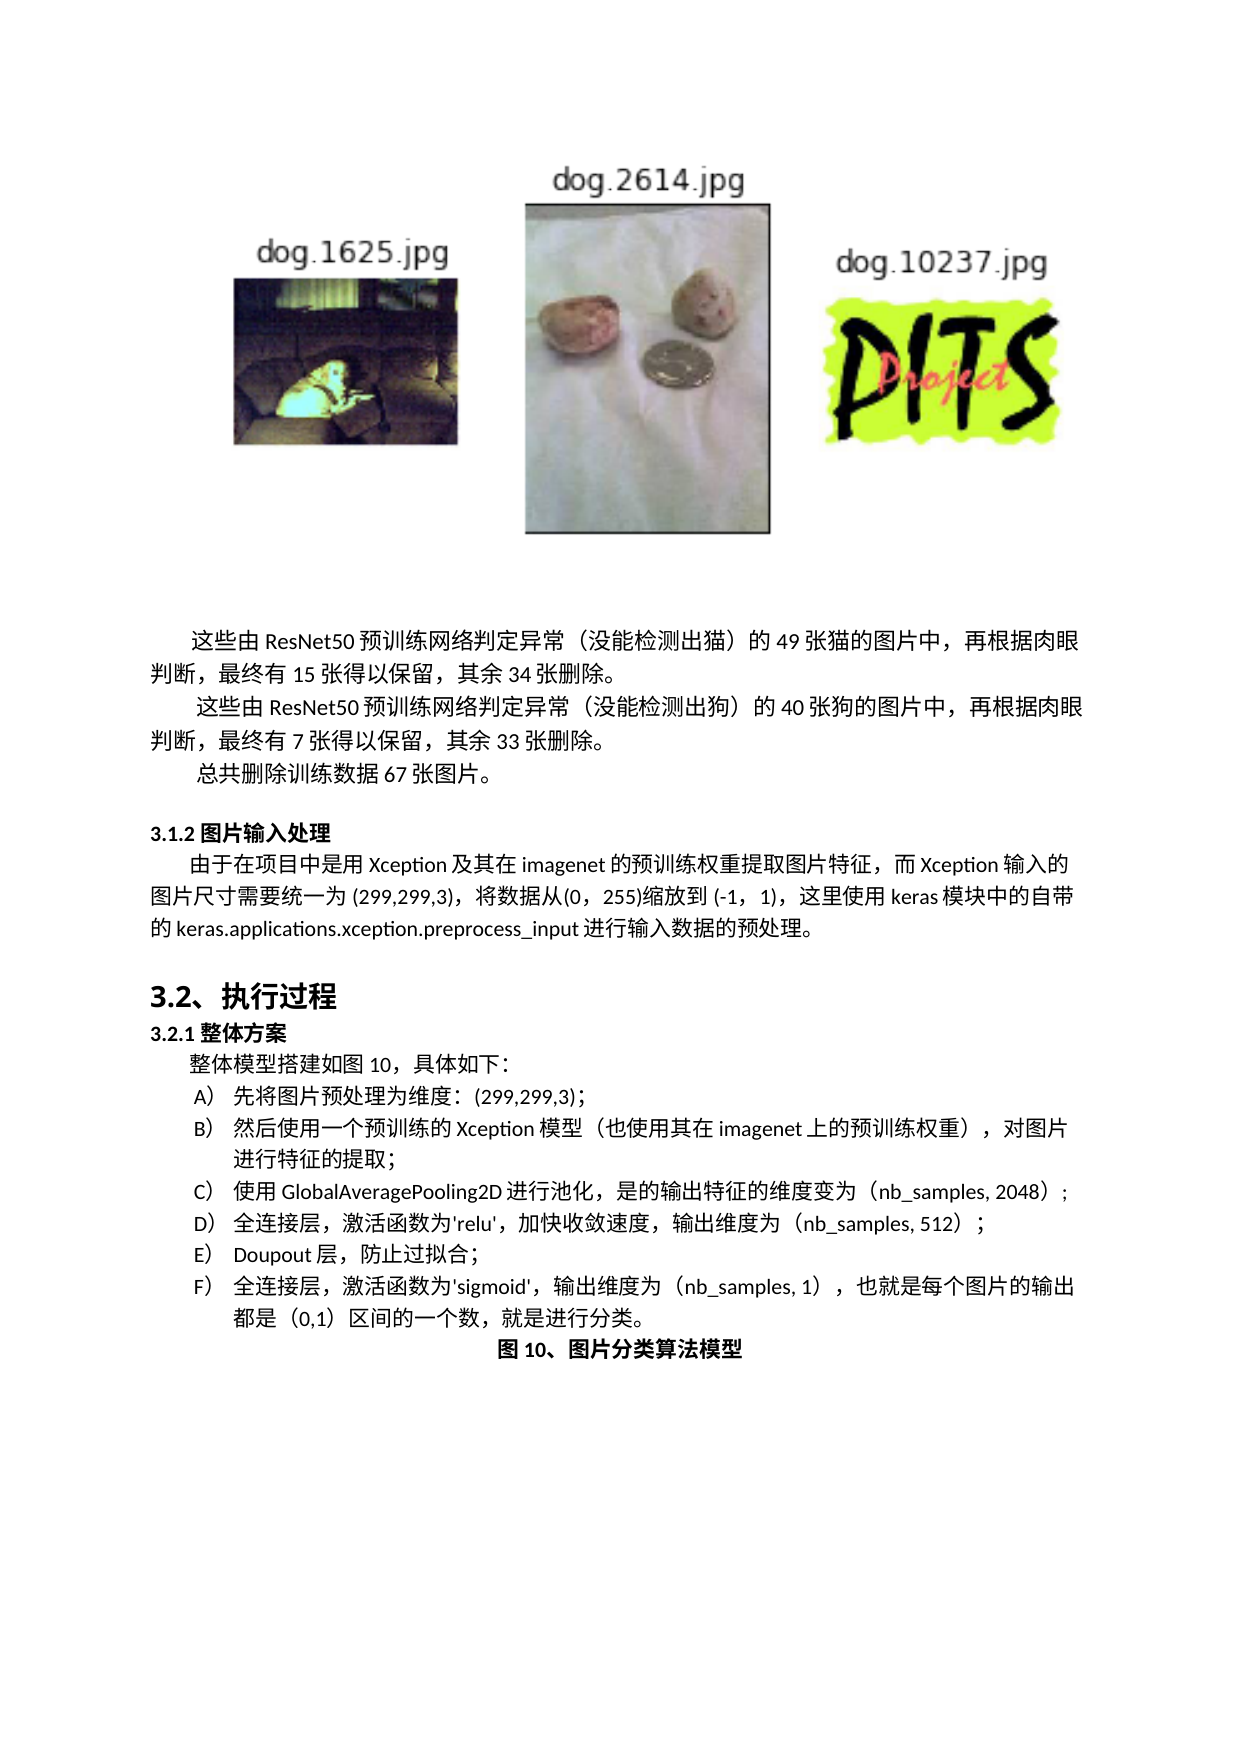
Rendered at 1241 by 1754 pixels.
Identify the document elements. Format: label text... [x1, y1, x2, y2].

text 由于在项目中是用Xception及其在imagenet的预训练权重提取图片特征，而Xception输入的图片尺寸需要统一为 (299,299,3)，将数据从(0，255)缩放到 (-1，1)，这里使用keras模块中的自带的keras.applications.xception.preprocess_input进行输入数据的预处理。 [150, 847, 1090, 942]
list 然后使用一个预训练的Xception模型（也使用其在imagenet上的预训练权重），对图片进行特征的提取； [194, 1111, 1090, 1174]
subtitle 3.2、执行过程 [150, 973, 1090, 1016]
list 全连接层，激活函数为'sigmoid'，输出维度为（nb_samples, 1），也就是每个图片的输出都是（0,1）区间的一个数，就是进行分类。 [194, 1269, 1090, 1332]
text 3.2.1 整体方案 [150, 1016, 1090, 1047]
text 总共删除训练数据67张图片。 [150, 756, 1090, 789]
list Doupout层，防止过拟合； [194, 1237, 1090, 1269]
picture [150, 150, 1090, 595]
text 整体模型搭建如图10，具体如下： [150, 1047, 1090, 1079]
list 全连接层，激活函数为'relu'，加快收敛速度，输出维度为（nb_samples, 512）； [194, 1206, 1090, 1237]
text 3.1.2 图片输入处理 [150, 816, 1090, 847]
text 这些由ResNet50预训练网络判定异常（没能检测出猫）的49张猫的图片中，再根据肉眼判断，最终有15张得以保留，其余34张删除。 [150, 623, 1090, 689]
list 使用GlobalAveragePooling2D进行池化，是的输出特征的维度变为（nb_samples, 2048）; [194, 1174, 1090, 1206]
text 图10、图片分类算法模型 [150, 1332, 1090, 1364]
list 先将图片预处理为维度：(299,299,3)； [194, 1079, 1090, 1111]
text 这些由ResNet50预训练网络判定异常（没能检测出狗）的40张狗的图片中，再根据肉眼判断，最终有7张得以保留，其余33张删除。 [150, 689, 1090, 756]
